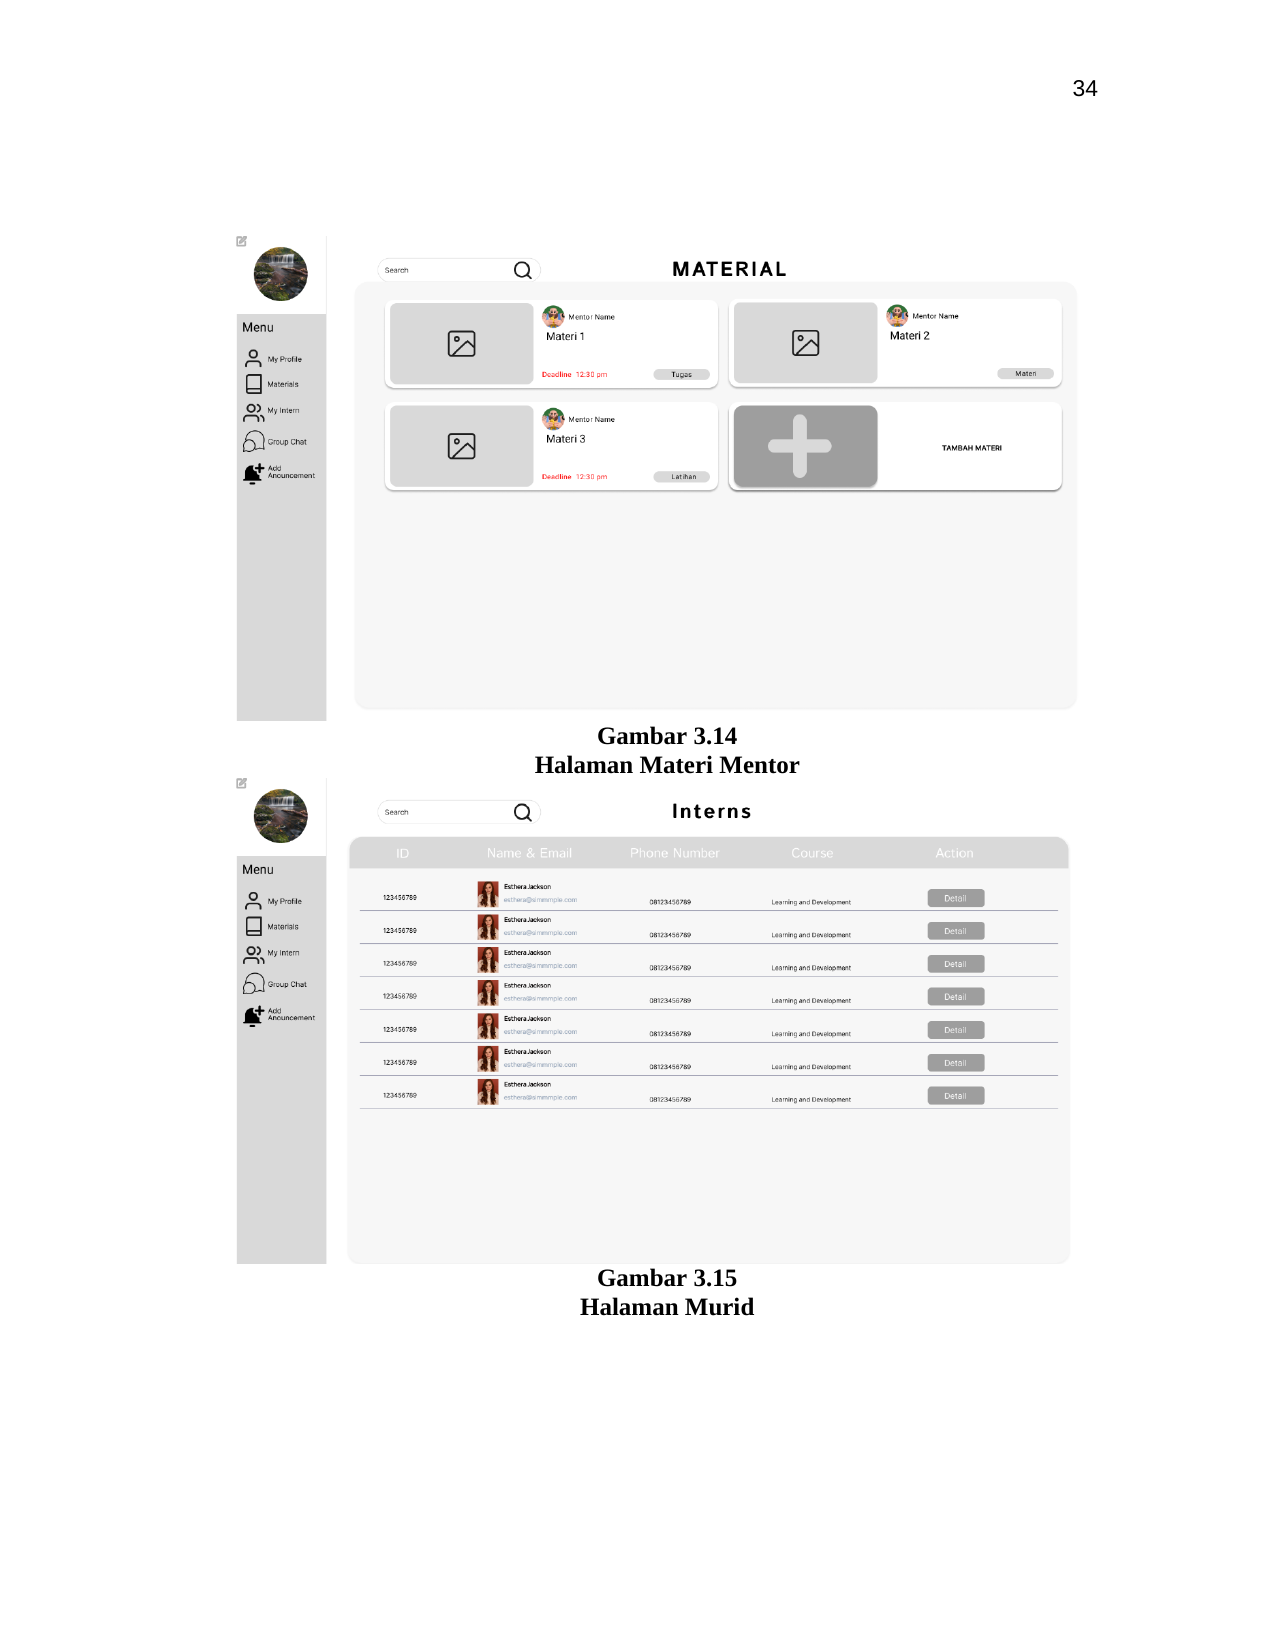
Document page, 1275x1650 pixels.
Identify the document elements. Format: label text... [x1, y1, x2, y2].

text Halaman Murid [236, 1292, 1098, 1321]
picture [236, 236, 1098, 721]
picture [236, 778, 1098, 1264]
text Gambar 3.14 [236, 721, 1098, 750]
text Gambar 3.15 [236, 1264, 1098, 1292]
text Halaman Materi Mentor [236, 750, 1098, 778]
